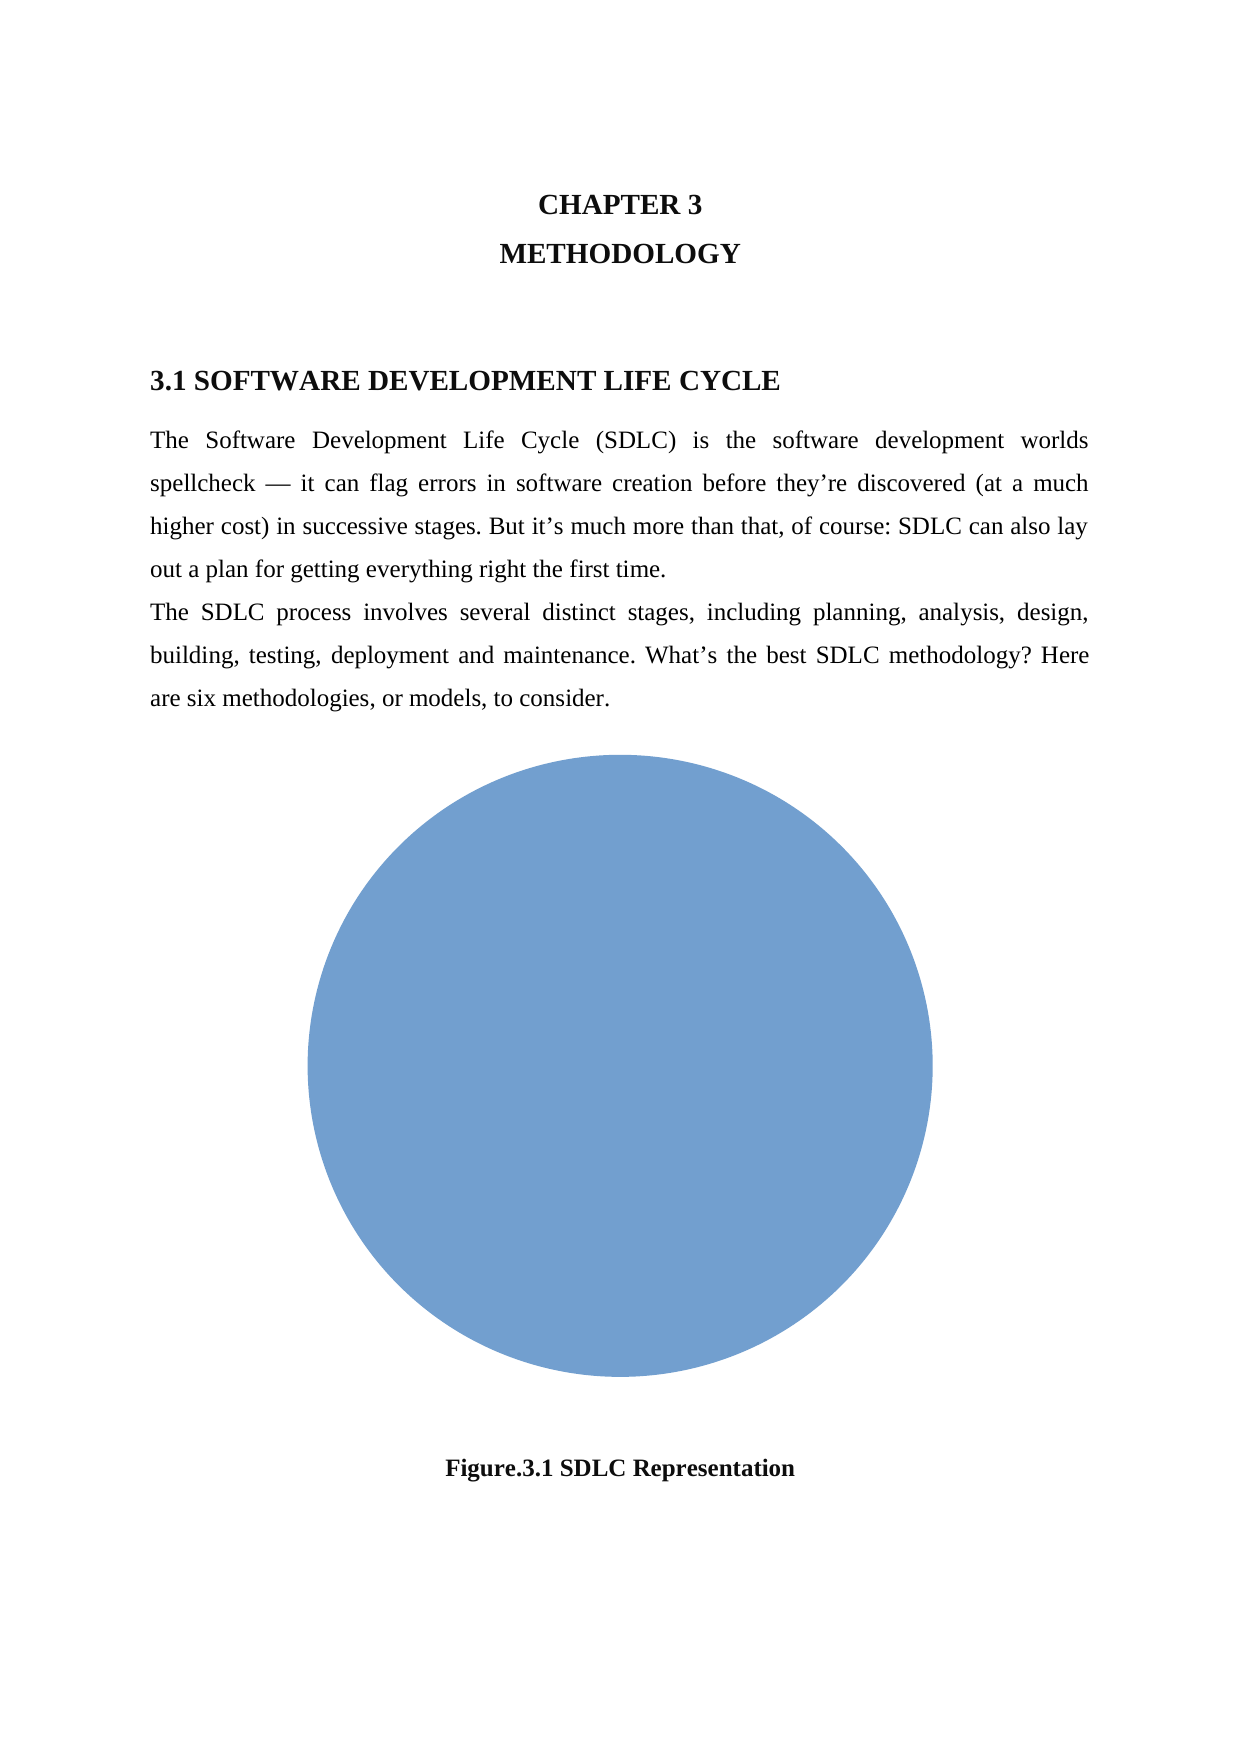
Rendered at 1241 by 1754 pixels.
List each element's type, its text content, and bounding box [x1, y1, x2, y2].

subtitle 3.1 SOFTWARE DEVELOPMENT LIFE CYCLE [150, 363, 1090, 397]
subtitle Figure.3.1 SDLC Representation [150, 1453, 1090, 1482]
subtitle CHAPTER 3 [150, 187, 1090, 221]
text The SDLC process involves several distinct stages, including planning, analysis, design, building, testing, deployment and maintenance. What’s the best SDLC methodology? Here are six methodologies, or models, to consider. [150, 597, 1090, 712]
text The Software Development Life Cycle (SDLC) is the software development worlds spellcheck — it can flag errors in software creation before they’re discovered (at a much higher cost) in successive stages. But it’s much more than that, of course: SDLC can also lay out a plan for getting everything right the first time. [150, 425, 1090, 583]
subtitle METHODOLOGY [150, 236, 1090, 270]
